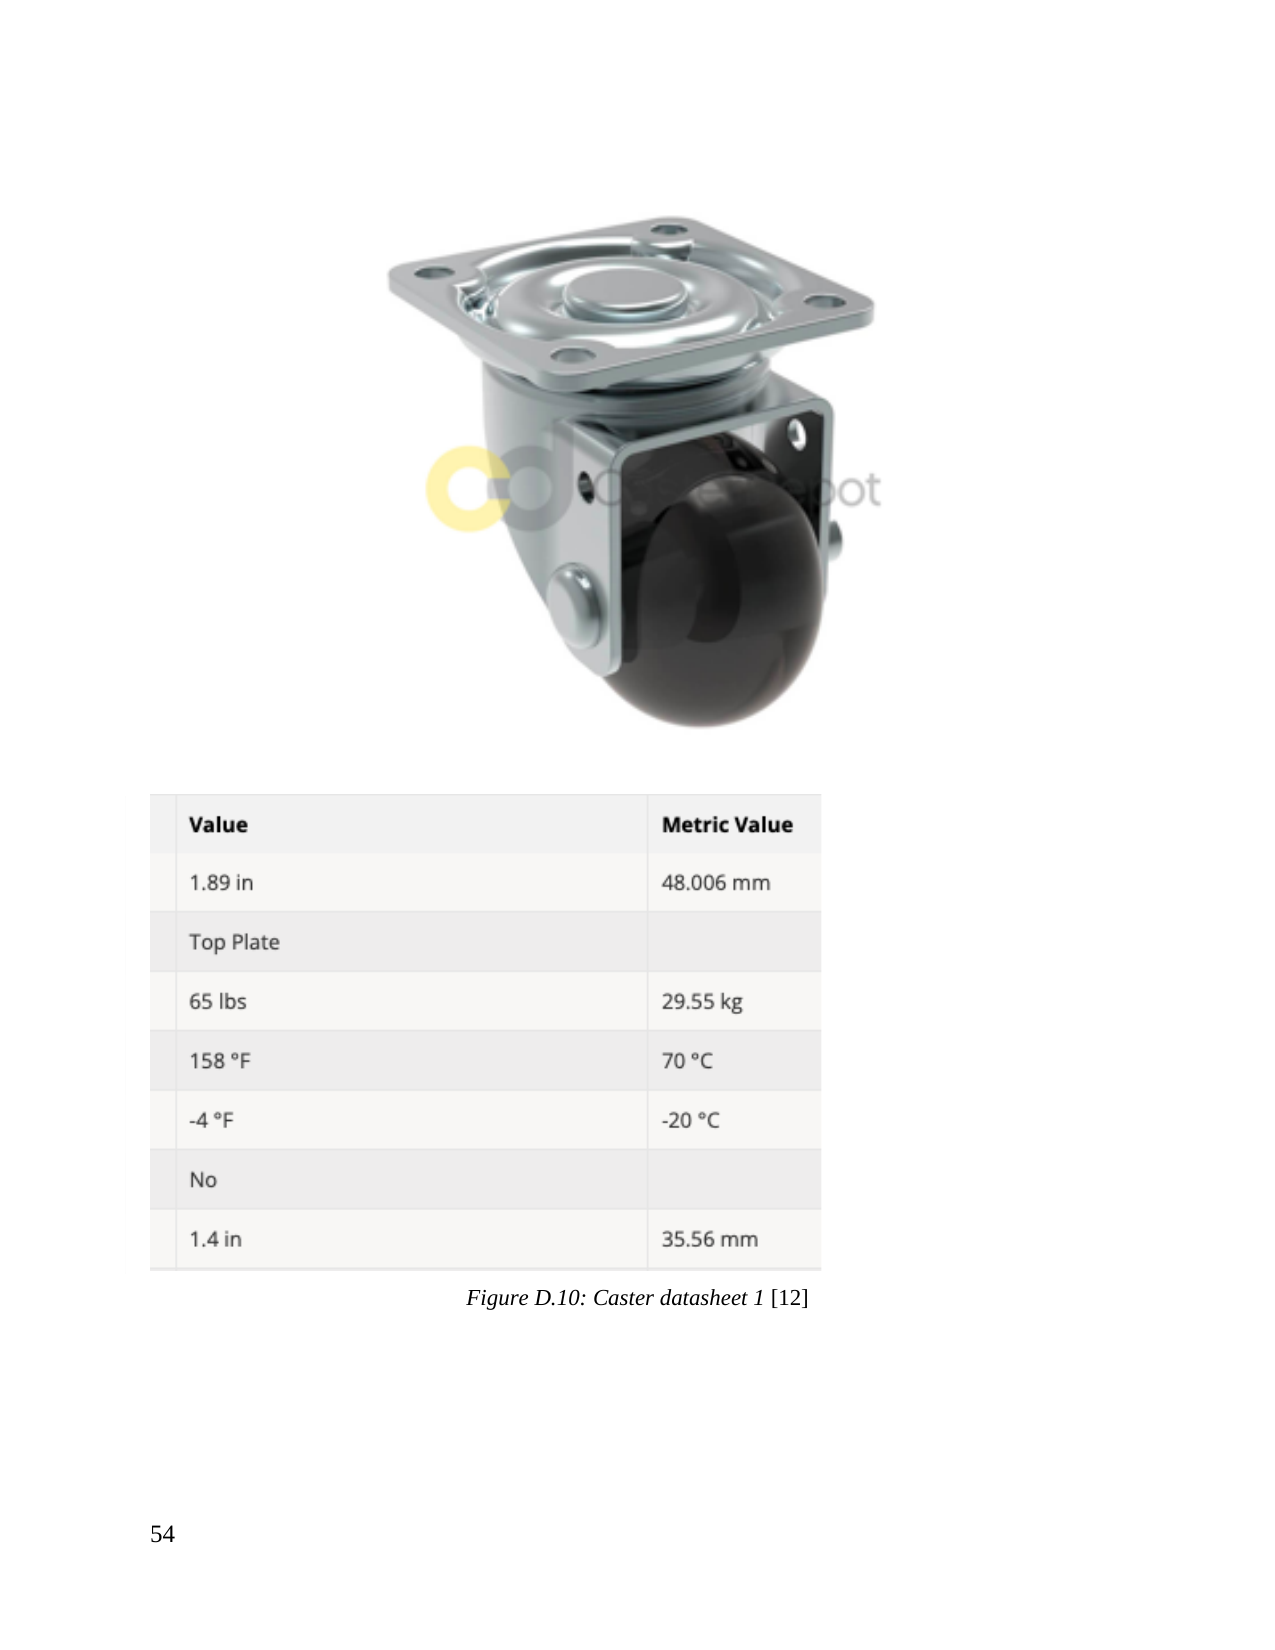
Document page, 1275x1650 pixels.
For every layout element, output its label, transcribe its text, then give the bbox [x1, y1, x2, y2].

picture [150, 794, 822, 1271]
picture [383, 200, 892, 737]
text Figure D.10: Caster datasheet 1 [150, 1284, 1125, 1311]
